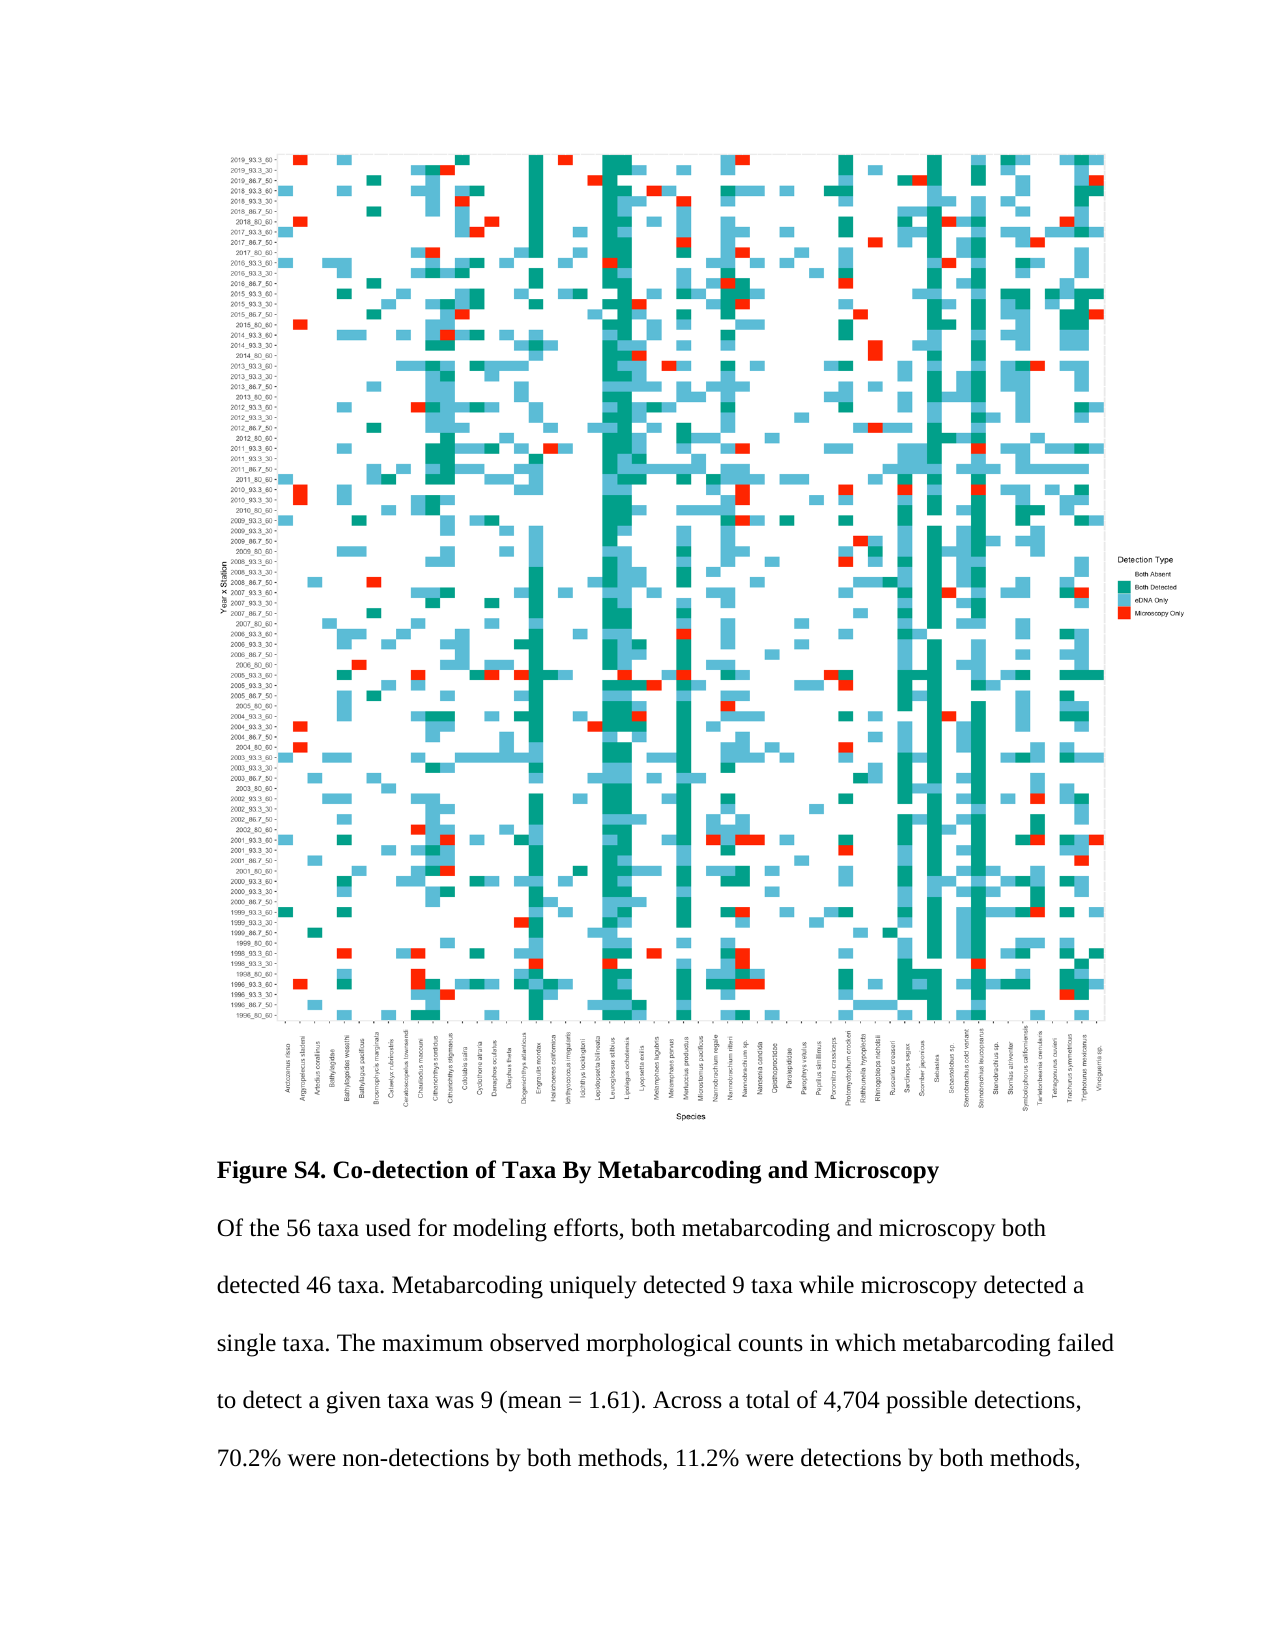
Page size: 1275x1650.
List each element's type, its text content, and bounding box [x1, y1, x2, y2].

picture [216, 150, 1192, 1125]
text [217, 1213, 1125, 1472]
text Figure S4. Co-detection of Taxa By Metabarcoding and Microscopy [217, 1156, 1125, 1184]
